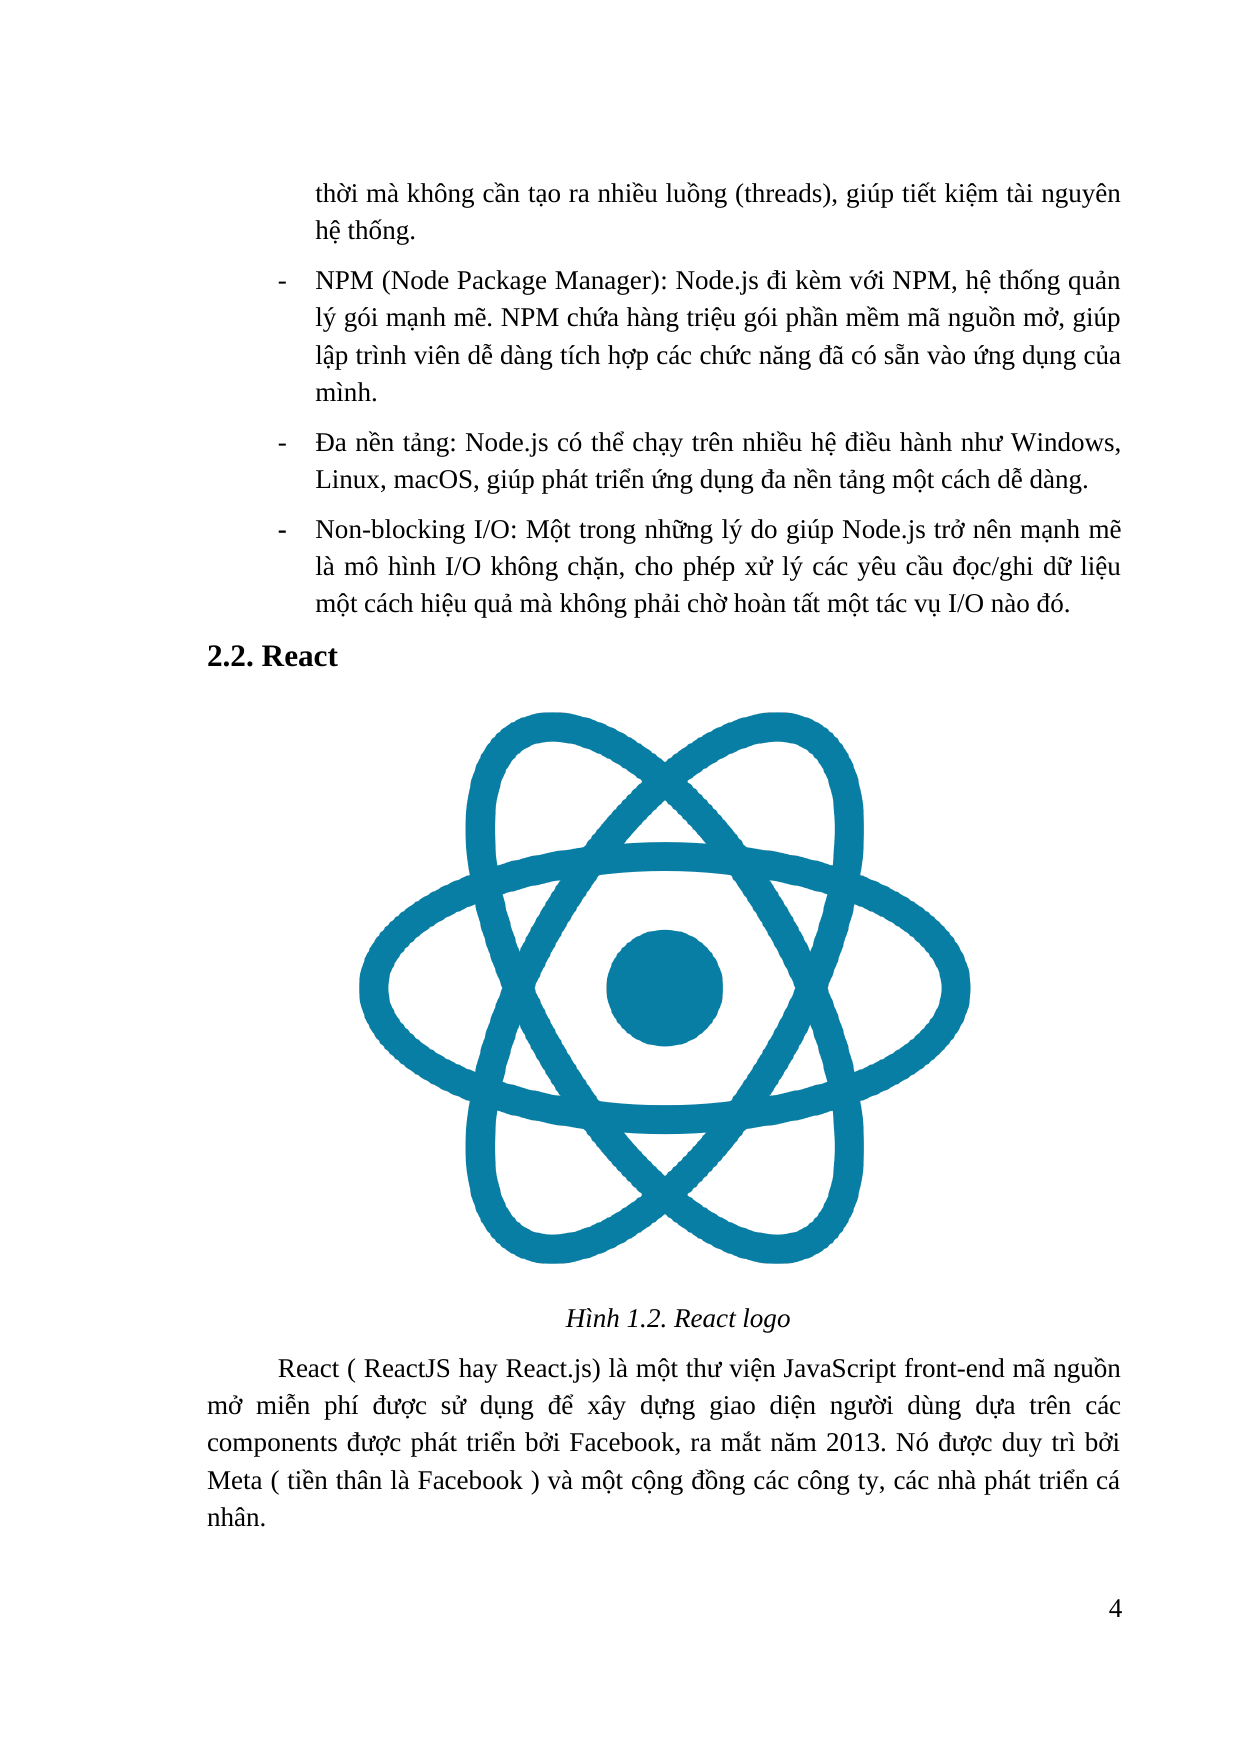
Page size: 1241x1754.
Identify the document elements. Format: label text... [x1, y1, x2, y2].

subtitle 2.2. React [207, 637, 1122, 673]
list NPM (Node Package Manager): Node.js đi kèm với NPM, hệ thống quản lý gói mạnh mẽ. NPM chứa hàng triệu gói phần mềm mã nguồn mở, giúp lập trình viên dễ dàng tích hợp các chức năng đã có sẵn vào ứng dụng của mình. [278, 264, 1122, 407]
list Đa nền tảng: Node.js có thể chạy trên nhiều hệ điều hành như Windows, Linux, macOS, giúp phát triển ứng dụng đa nền tảng một cách dễ dàng. [278, 426, 1122, 494]
text React ( ReactJS hay React.js) là một thư viện JavaScript front-end mã nguồn mở miễn phí được sử dụng để xây dựng giao diện người dùng dựa trên các components được phát triển bởi Facebook, ra mắt năm 2013. Nó được duy trì bởi Meta ( tiền thân là Facebook ) và một cộng đồng các công ty, các nhà phát triển cá nhân. [207, 1352, 1122, 1532]
text Hình 1.2. React logo [207, 1302, 1122, 1333]
picture [344, 693, 985, 1284]
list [278, 177, 1122, 246]
list Non-blocking I/O: Một trong những lý do giúp Node.js trở nên mạnh mẽ là mô hình I/O không chặn, cho phép xử lý các yêu cầu đọc/ghi dữ liệu một cách hiệu quả mà không phải chờ hoàn tất một tác vụ I/O nào đó. [278, 513, 1122, 619]
